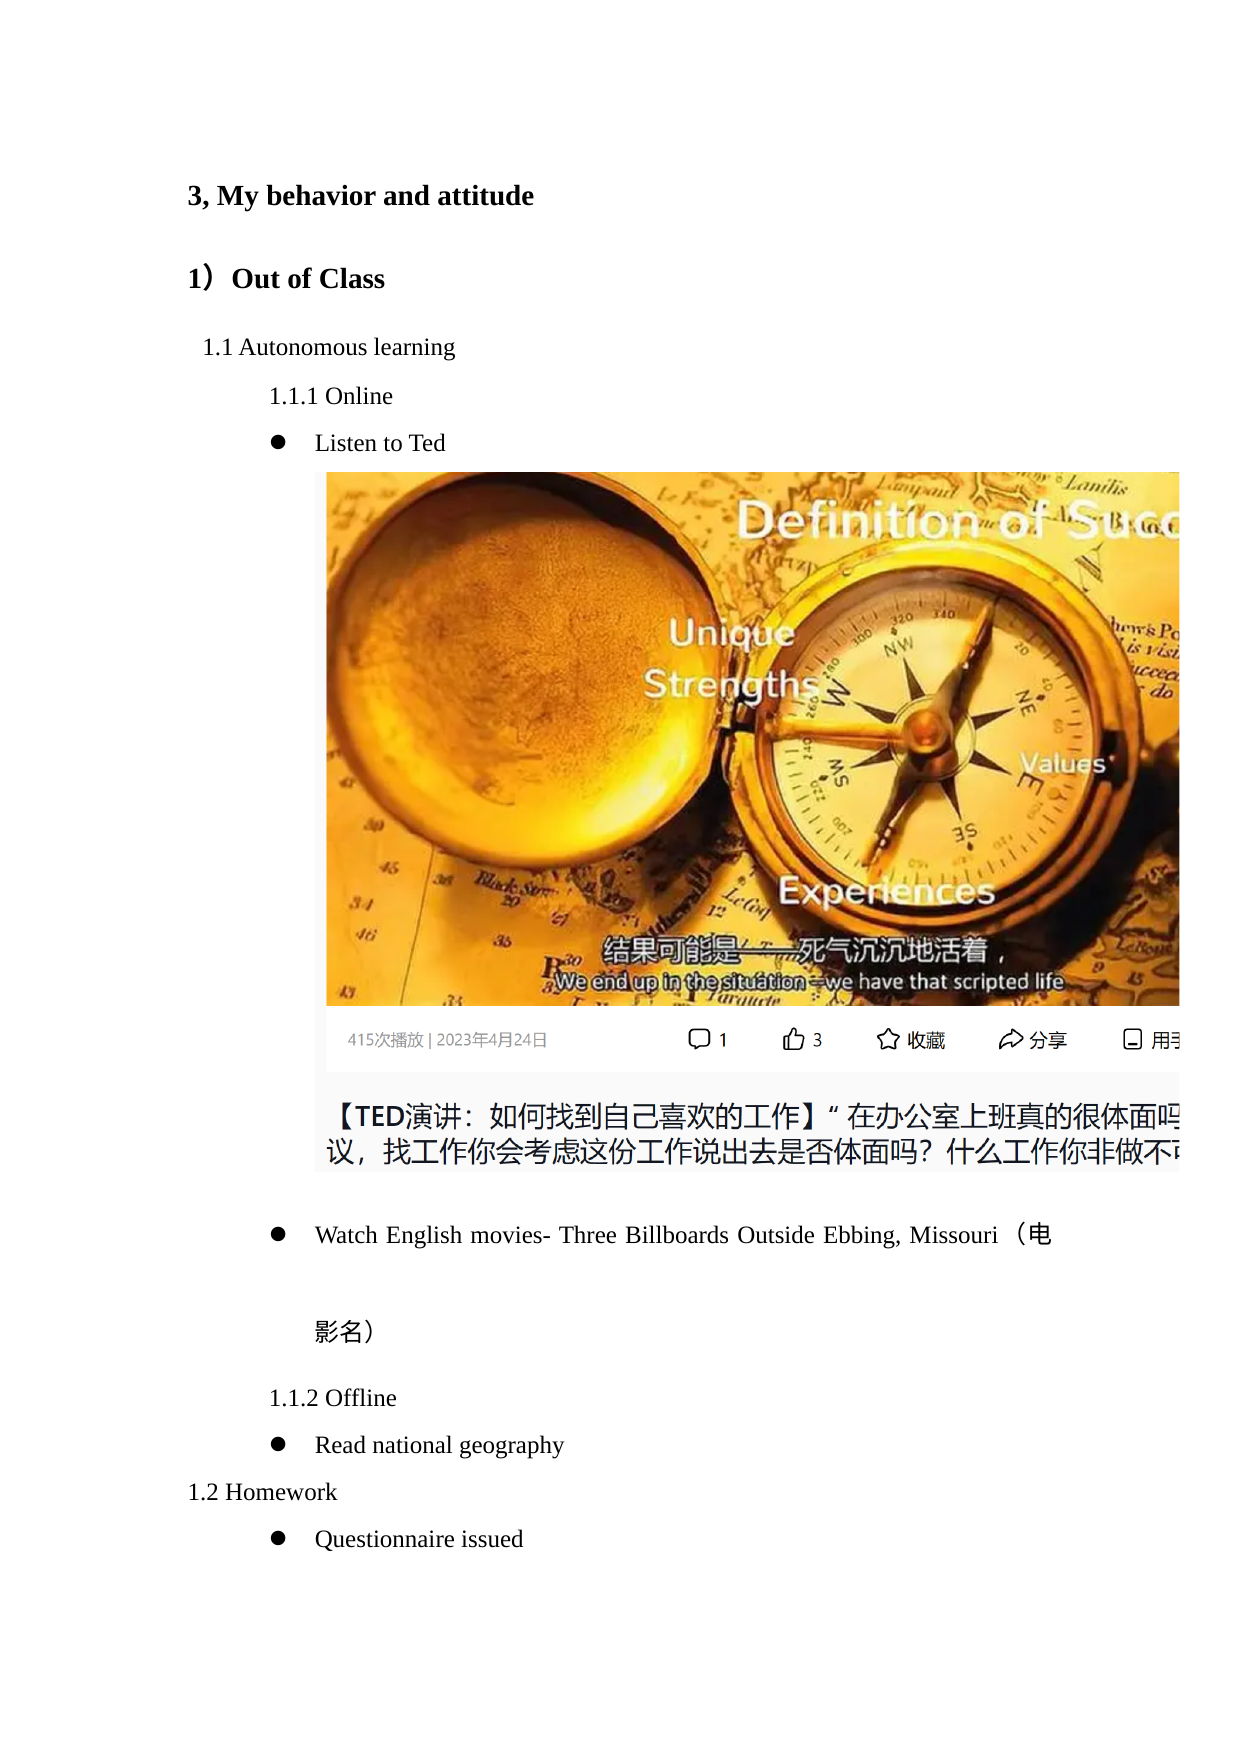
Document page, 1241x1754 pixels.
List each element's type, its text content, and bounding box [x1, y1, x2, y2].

list Watch English movies- Three Billboards Outside Ebbing, Missouri（电影名） [269, 1201, 1053, 1363]
text 1.1 Autonomous learning [187, 330, 1053, 362]
text 1.1.1 Online [231, 379, 1053, 412]
list Listen to Ted [269, 426, 1053, 458]
list Questionnaire issued [269, 1522, 1053, 1554]
text 3, My behavior and attitude [187, 162, 1053, 227]
list Read national geography [269, 1428, 1053, 1461]
text 1）Out of Class [187, 244, 1053, 309]
picture [314, 472, 1180, 1172]
text 1.1.2 Offline [231, 1381, 1053, 1414]
text 1.2 Homework [187, 1475, 1053, 1507]
